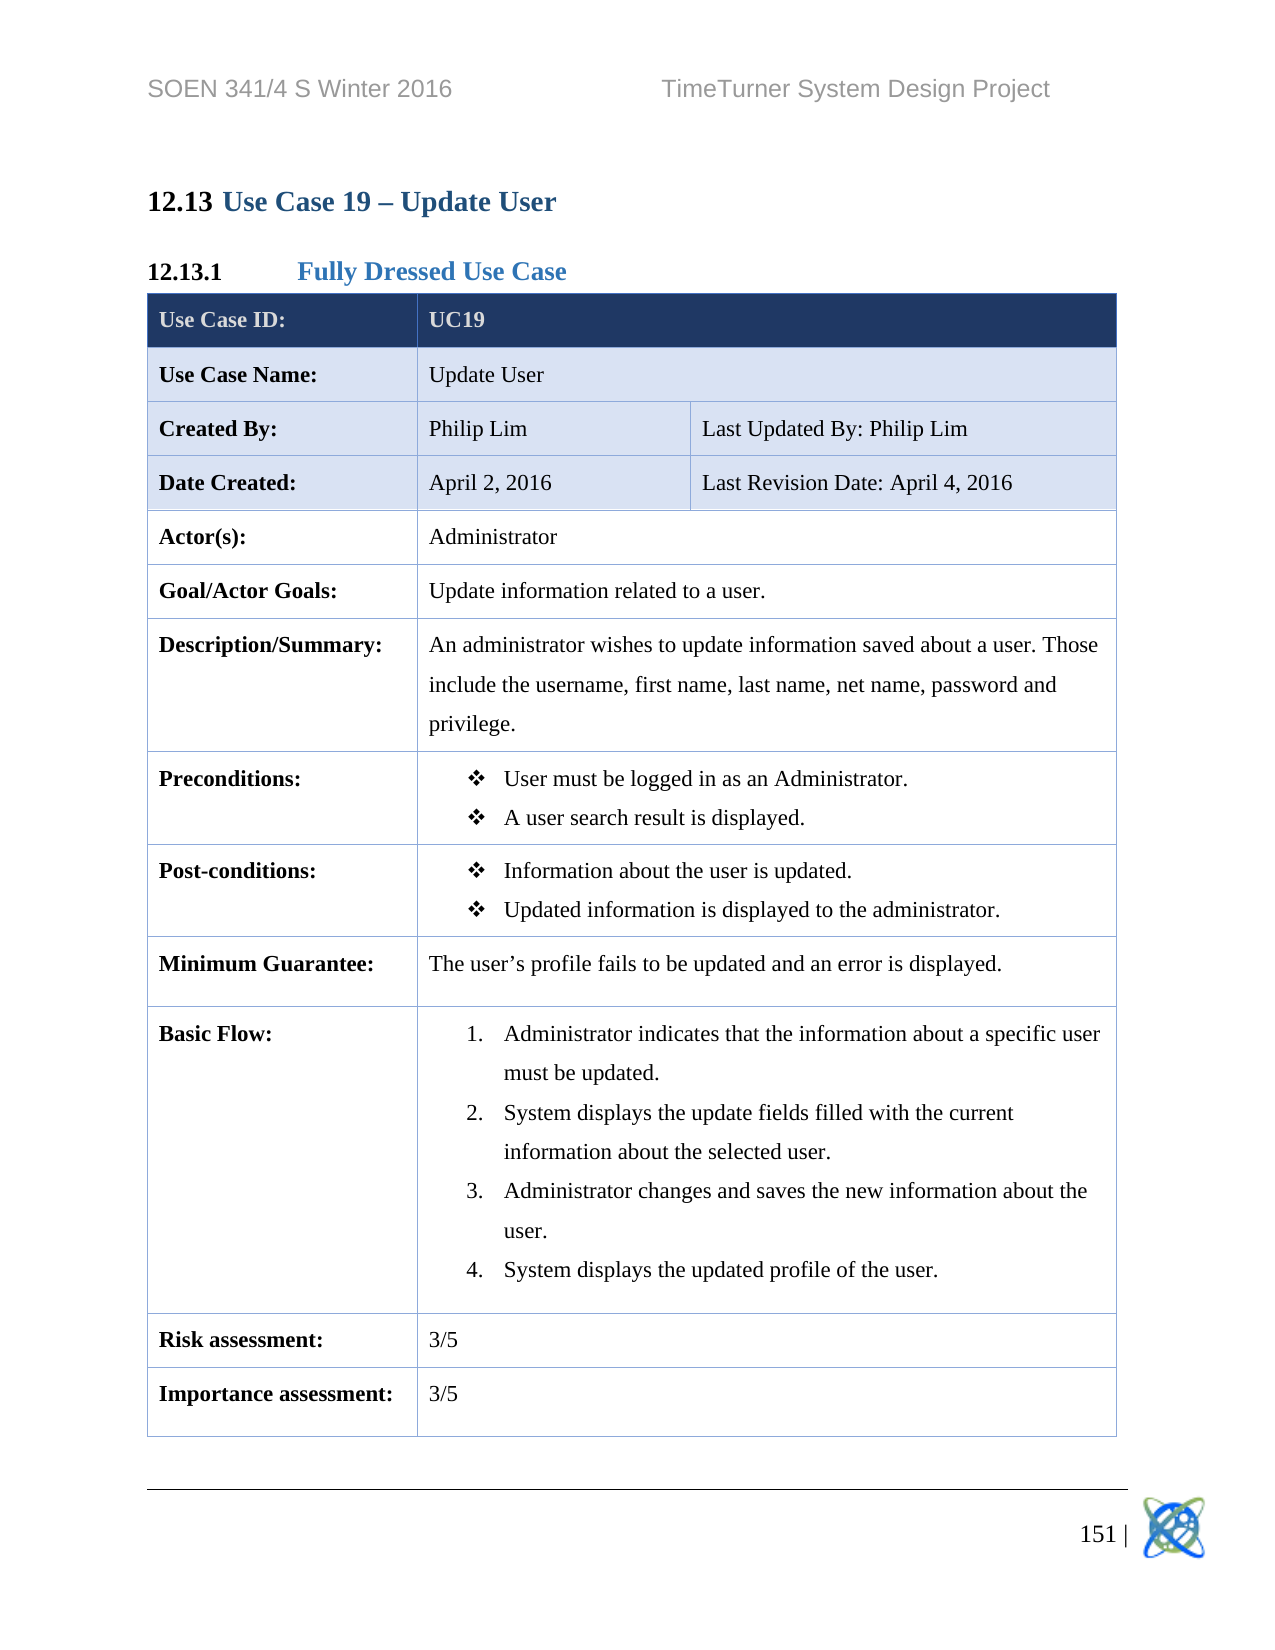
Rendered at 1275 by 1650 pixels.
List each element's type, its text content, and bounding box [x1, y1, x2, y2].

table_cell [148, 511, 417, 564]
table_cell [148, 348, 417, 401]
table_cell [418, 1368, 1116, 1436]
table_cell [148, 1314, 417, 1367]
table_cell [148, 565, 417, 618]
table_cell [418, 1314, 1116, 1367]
text Fully Dressed Use Case [147, 256, 1128, 287]
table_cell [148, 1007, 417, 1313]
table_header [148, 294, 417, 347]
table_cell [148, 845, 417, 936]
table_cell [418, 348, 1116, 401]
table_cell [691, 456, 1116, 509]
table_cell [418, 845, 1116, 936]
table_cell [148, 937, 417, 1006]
picture [1123, 1490, 1224, 1566]
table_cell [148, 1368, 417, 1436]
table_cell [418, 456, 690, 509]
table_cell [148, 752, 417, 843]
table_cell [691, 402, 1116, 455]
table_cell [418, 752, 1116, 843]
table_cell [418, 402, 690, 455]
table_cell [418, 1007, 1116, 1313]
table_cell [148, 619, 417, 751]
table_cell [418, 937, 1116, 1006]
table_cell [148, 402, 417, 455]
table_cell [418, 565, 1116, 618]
text Use Case 19 – Update User [147, 184, 1128, 218]
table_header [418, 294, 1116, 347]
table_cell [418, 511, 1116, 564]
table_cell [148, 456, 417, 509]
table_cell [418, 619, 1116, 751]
